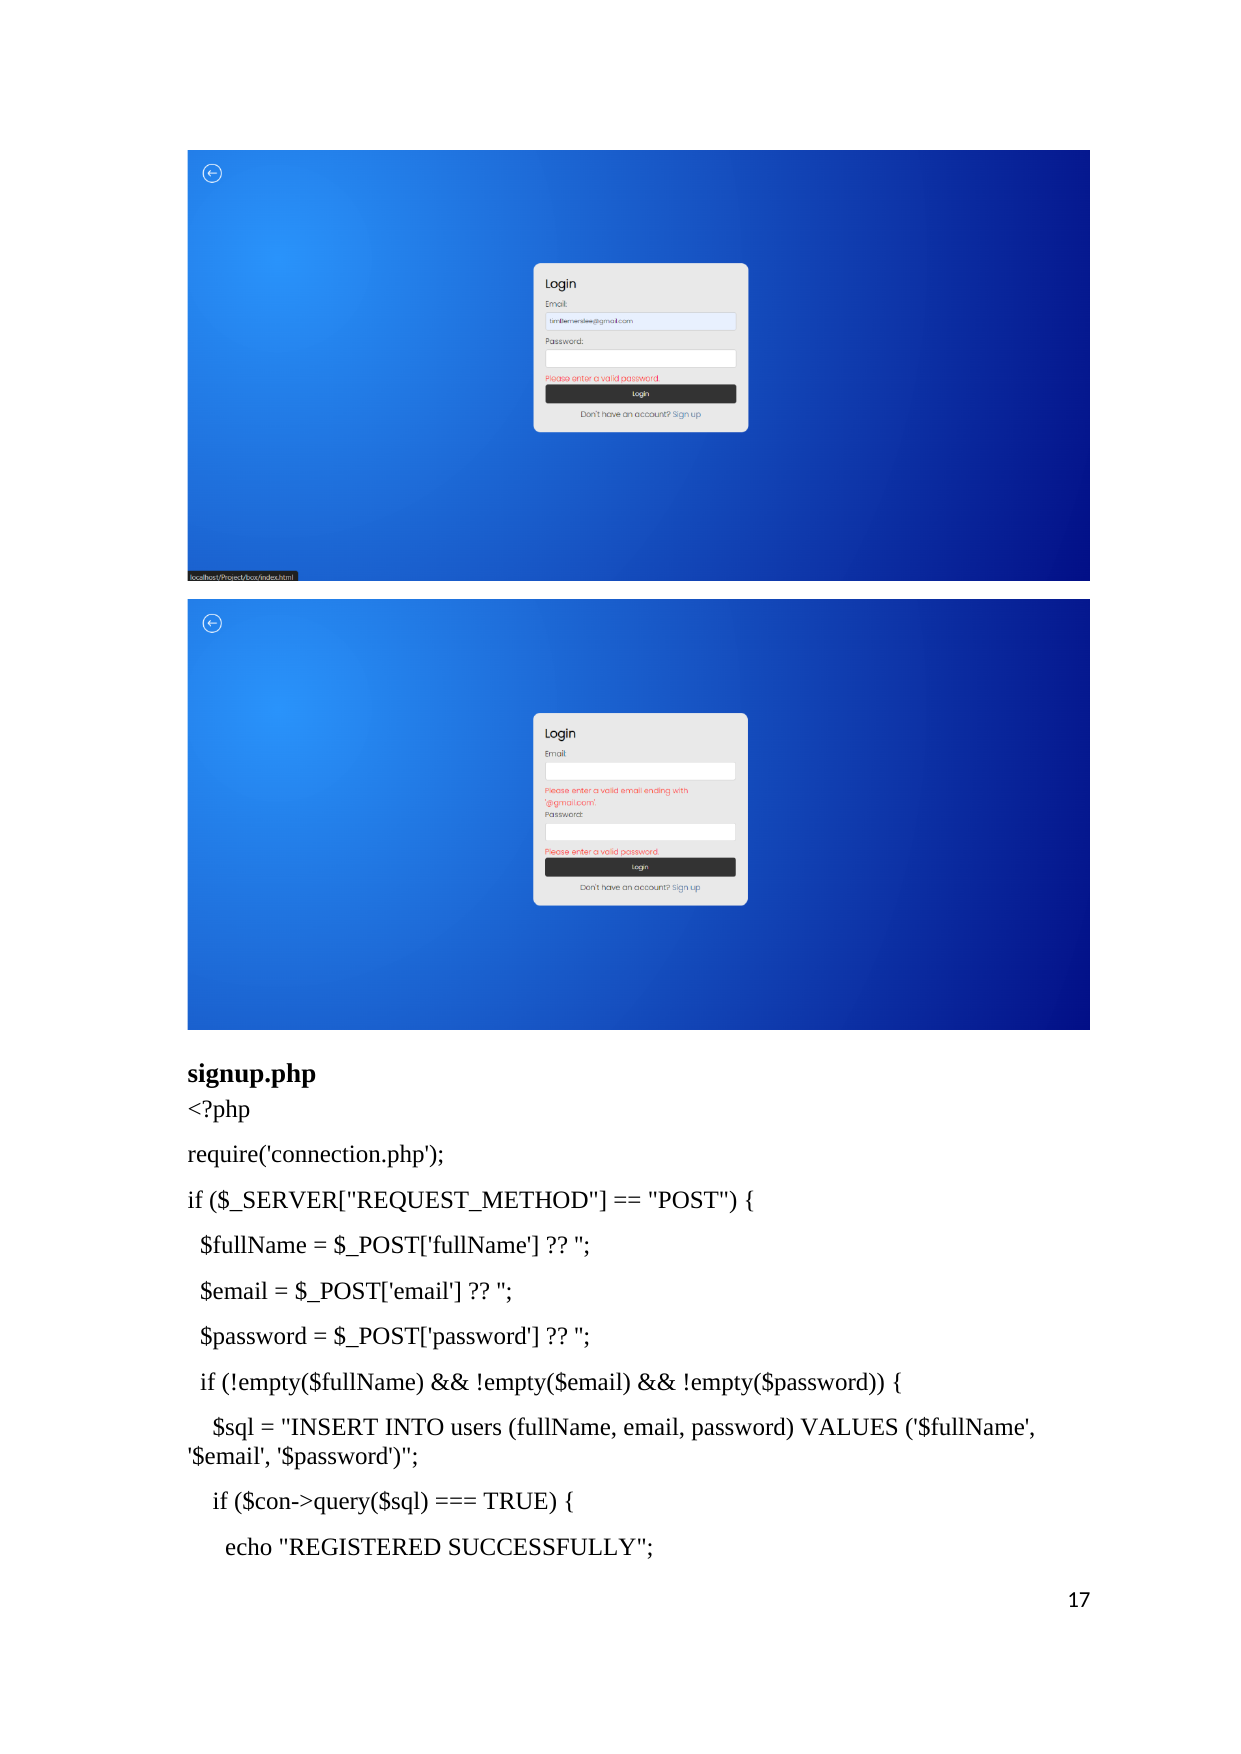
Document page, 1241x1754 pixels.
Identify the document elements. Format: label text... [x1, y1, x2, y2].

text <?php [187, 1094, 1090, 1123]
text if ($_SERVER["REQUEST_METHOD"] == "POST") { [187, 1185, 1090, 1214]
text $sql = "INSERT INTO users (fullName, email, password) VALUES ('$fullName', '$email', '$password')"; [187, 1412, 1090, 1469]
text require('connection.php'); [187, 1139, 1090, 1168]
text $fullName = $_POST['fullName'] ?? ''; [187, 1230, 1090, 1259]
text echo "REGISTERED SUCCESSFULLY"; [187, 1532, 1090, 1560]
text if (!empty($fullName) && !empty($email) && !empty($password)) { [187, 1367, 1090, 1395]
text $email = $_POST['email'] ?? ''; [187, 1276, 1090, 1304]
picture [187, 599, 1090, 1030]
picture [187, 150, 1090, 581]
subtitle signup.php [187, 1057, 1090, 1088]
text $password = $_POST['password'] ?? ''; [187, 1321, 1090, 1350]
text if ($con->query($sql) === TRUE) { [187, 1486, 1090, 1515]
